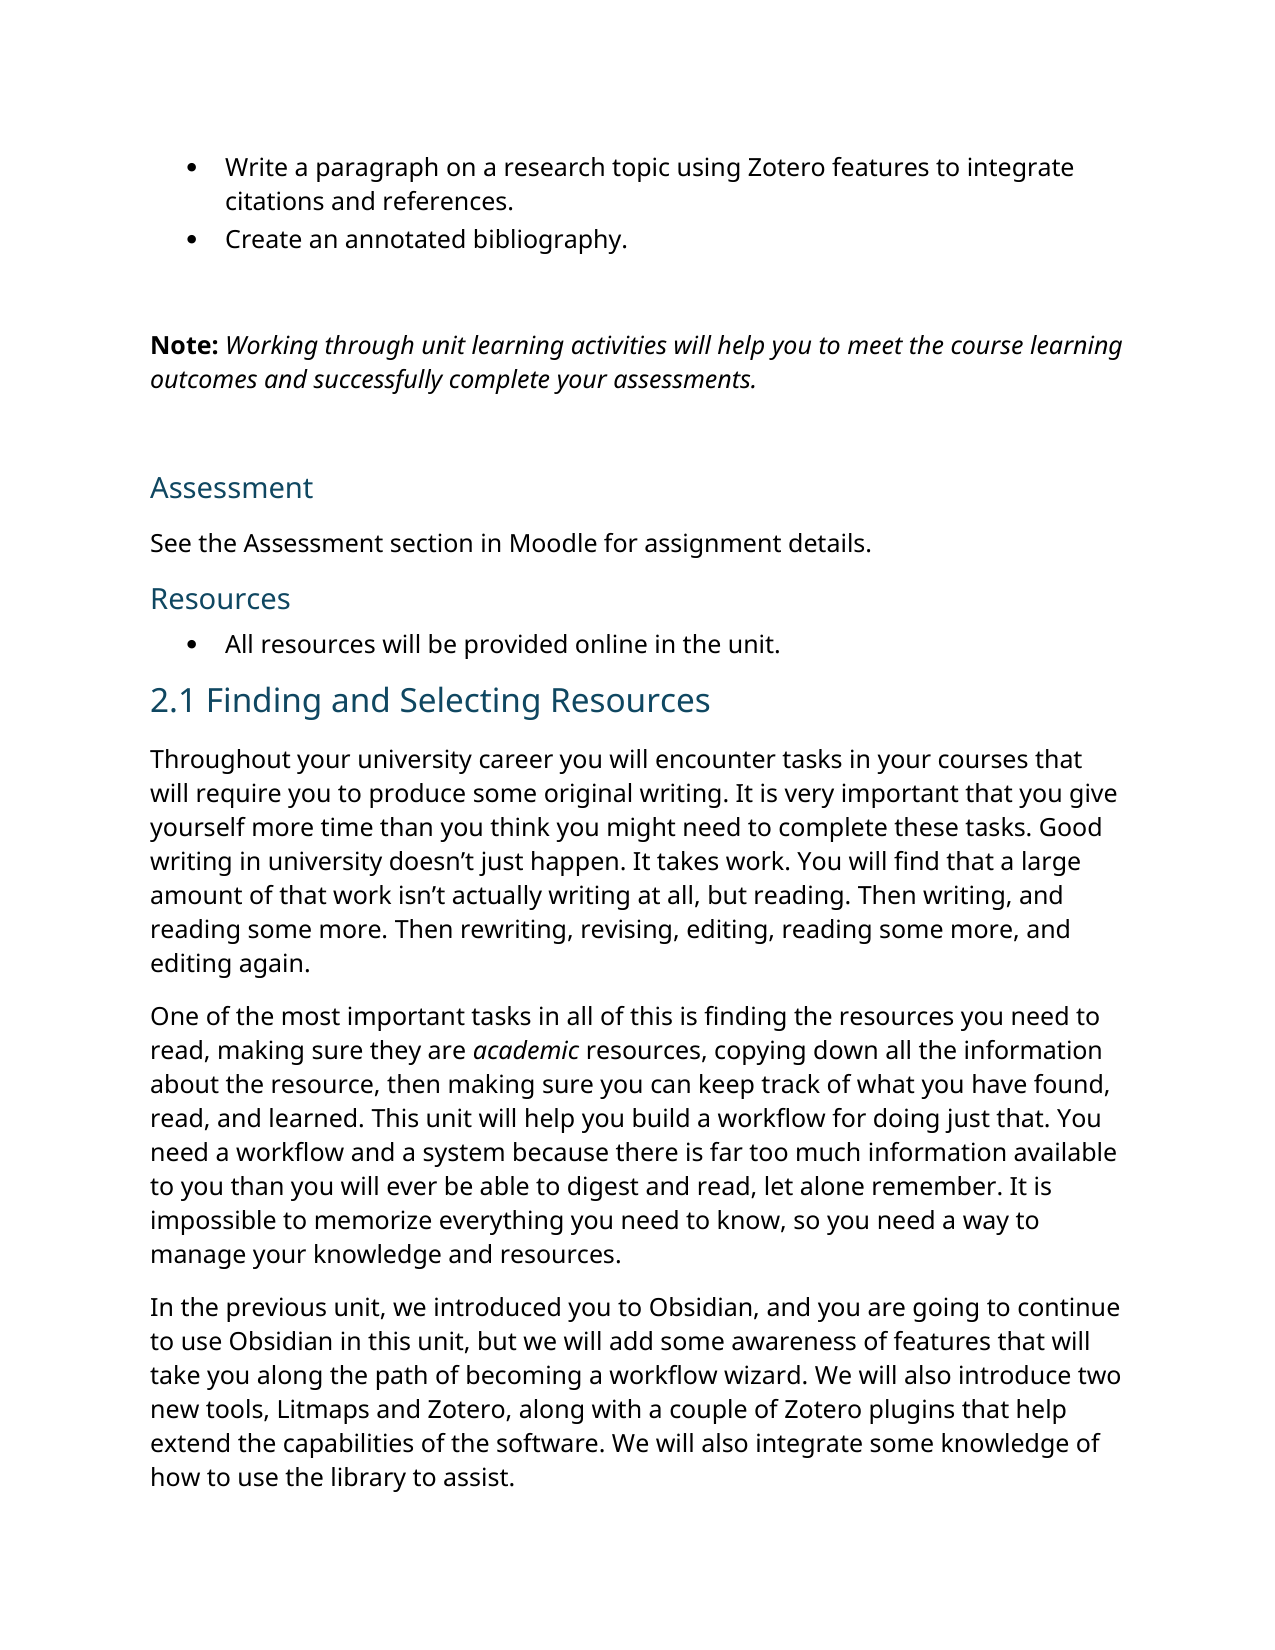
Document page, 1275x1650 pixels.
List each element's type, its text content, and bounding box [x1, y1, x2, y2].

subtitle Resources [150, 578, 1125, 618]
text Note: Working through unit learning activities will help you to meet the course learning outcomes and successfully complete your assessments. [150, 327, 1125, 396]
text One of the most important tasks in all of this is finding the resources you need to read, making sure they are academic resources, copying down all the information about the resource, then making sure you can keep track of what you have found, read, and learned. This unit will help you build a workflow for doing just that. You need a workflow and a system because there is far too much information available to you than you will ever be able to digest and read, let alone remember. It is impossible to memorize everything you need to know, so you need a way to manage your knowledge and resources. [150, 998, 1125, 1271]
text Throughout your university career you will encounter tasks in your courses that will require you to produce some original writing. It is very important that you give yourself more time than you think you might need to complete these tasks. Good writing in university doesn’t just happen. It takes work. You will find that a large amount of that work isn’t actually writing at all, but reading. Then writing, and reading some more. Then rewriting, revising, editing, reading some more, and editing again. [150, 741, 1125, 980]
list Create an annotated bibliography. [187, 222, 1125, 256]
list All resources will be provided online in the unit. [187, 626, 1125, 661]
list Write a paragraph on a research topic using Zotero features to integrate citations and references. [187, 150, 1125, 218]
text In the previous unit, we introduced you to Obsidian, and you are going to continue to use Obsidian in this unit, but we will add some awareness of features that will take you along the path of becoming a workflow wizard. We will also introduce two new tools, Litmaps and Zotero, along with a couple of Zotero plugins that help extend the capabilities of the software. We will also integrate some knowledge of how to use the library to assist. [150, 1290, 1125, 1494]
subtitle Assessment [150, 467, 1125, 507]
text See the Assessment section in Moodle for assignment details. [150, 526, 1125, 560]
subtitle 2.1 Finding and Selecting Resources [150, 677, 1125, 723]
